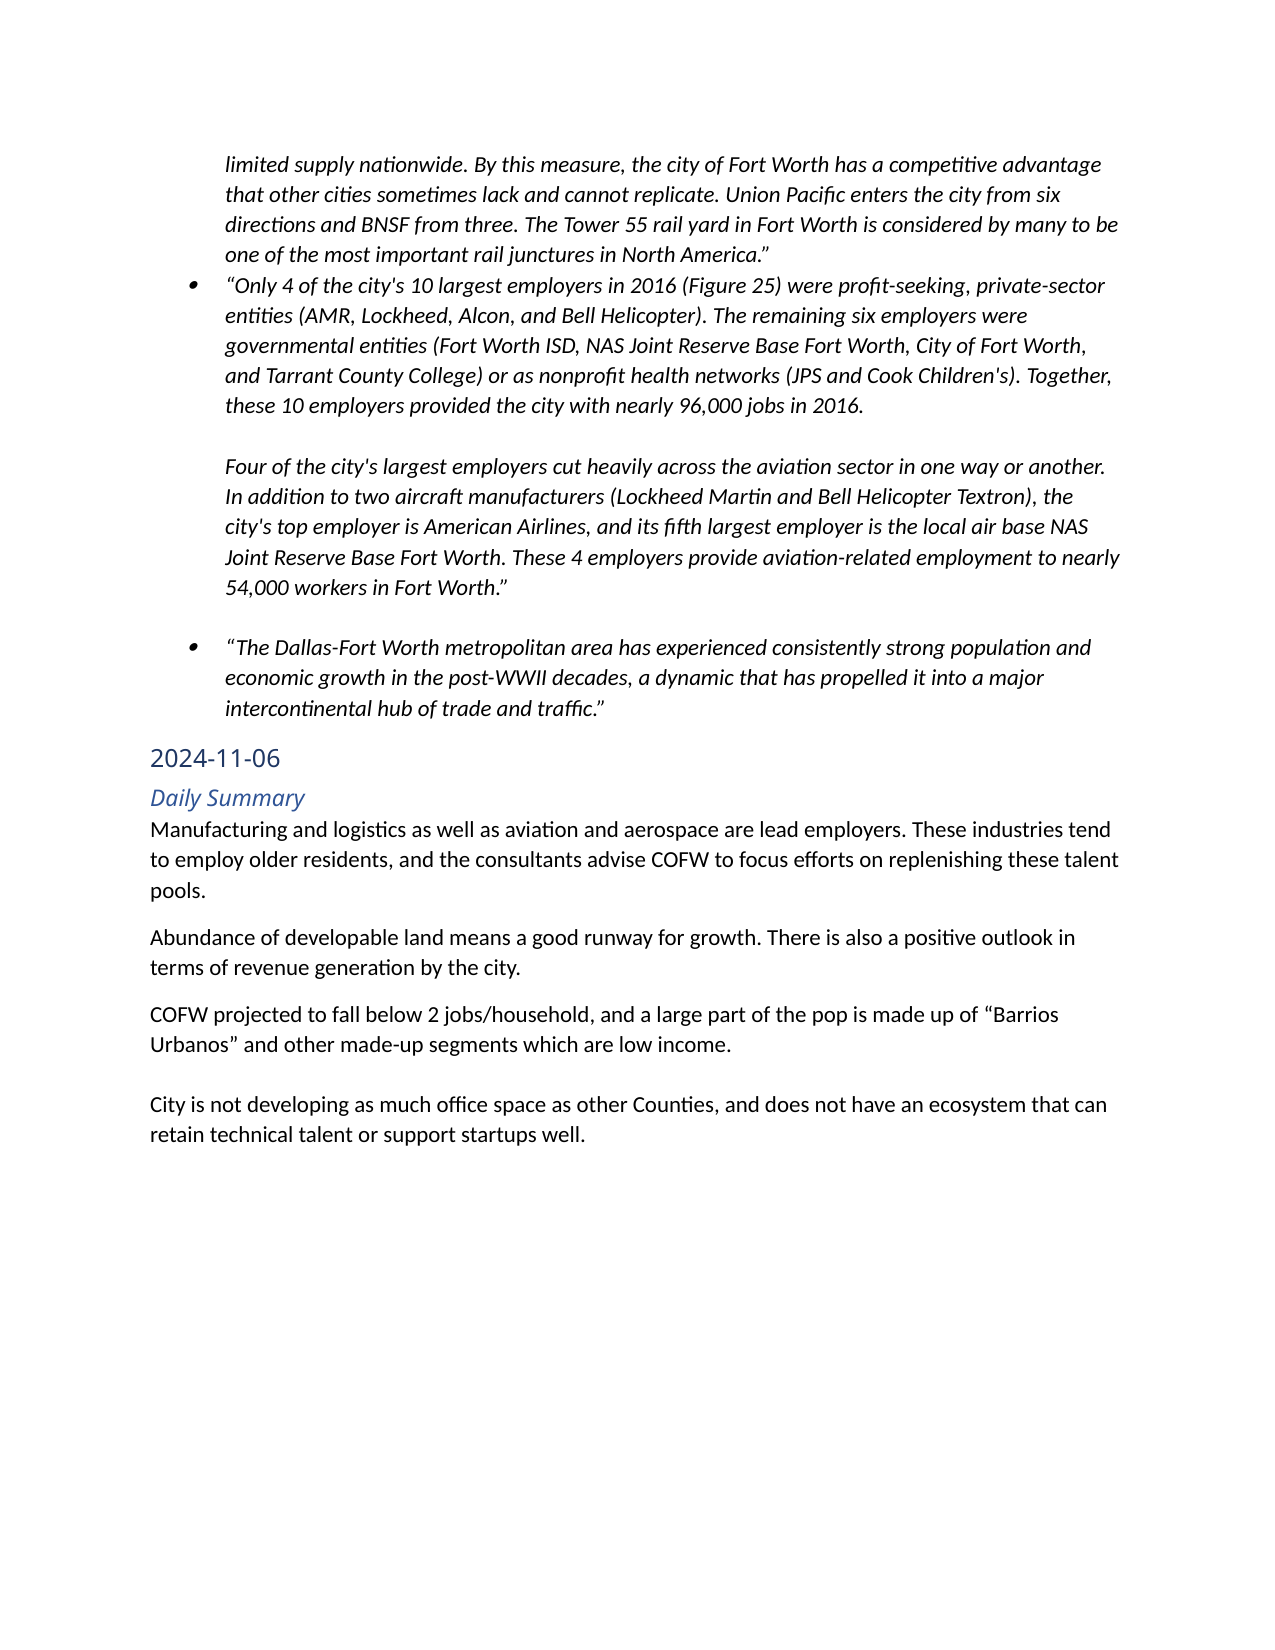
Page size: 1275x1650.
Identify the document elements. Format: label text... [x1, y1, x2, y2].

list “The Dallas-Fort Worth metropolitan area has experienced consistently strong population and economic growth in the post-WWII decades, a dynamic that has propelled it into a major intercontinental hub of trade and traffic.” [187, 633, 1125, 722]
subtitle Daily Summary [150, 782, 1125, 813]
text Abundance of developable land means a good runway for growth. There is also a positive outlook in terms of revenue generation by the city. [150, 923, 1125, 981]
subtitle 2024-11-06 [150, 741, 1125, 775]
list “Only 4 of the city's 10 largest employers in 2016 (Figure 25) were profit-seeking, private-sector entities (AMR, Lockheed, Alcon, and Bell Helicopter). The remaining six employers were governmental entities (Fort Worth ISD, NAS Joint Reserve Base Fort Worth, City of Fort Worth, and Tarrant County College) or as nonprofit health networks (JPS and Cook Children's). Together, these 10 employers provided the city with nearly 96,000 jobs in 2016. Four of the city's largest employers cut heavily across the aviation sector in one way or another. In addition to two aircraft manufacturers (Lockheed Martin and Bell Helicopter Textron), the city's top employer is American Airlines, and its fifth largest employer is the local air base NAS Joint Reserve Base Fort Worth. These 4 employers provide aviation-related employment to nearly 54,000 workers in Fort Worth.” [187, 271, 1125, 631]
text COFW projected to fall below 2 jobs/household, and a large part of the pop is made up of “Barrios Urbanos” and other made-up segments which are low income. City is not developing as much office space as other Counties, and does not have an ecosystem that can retain technical talent or support startups well. [150, 1000, 1125, 1148]
text Manufacturing and logistics as well as aviation and aerospace are lead employers. These industries tend to employ older residents, and the consultants advise COFW to focus efforts on replenishing these talent pools. [150, 815, 1125, 904]
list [187, 150, 1125, 269]
